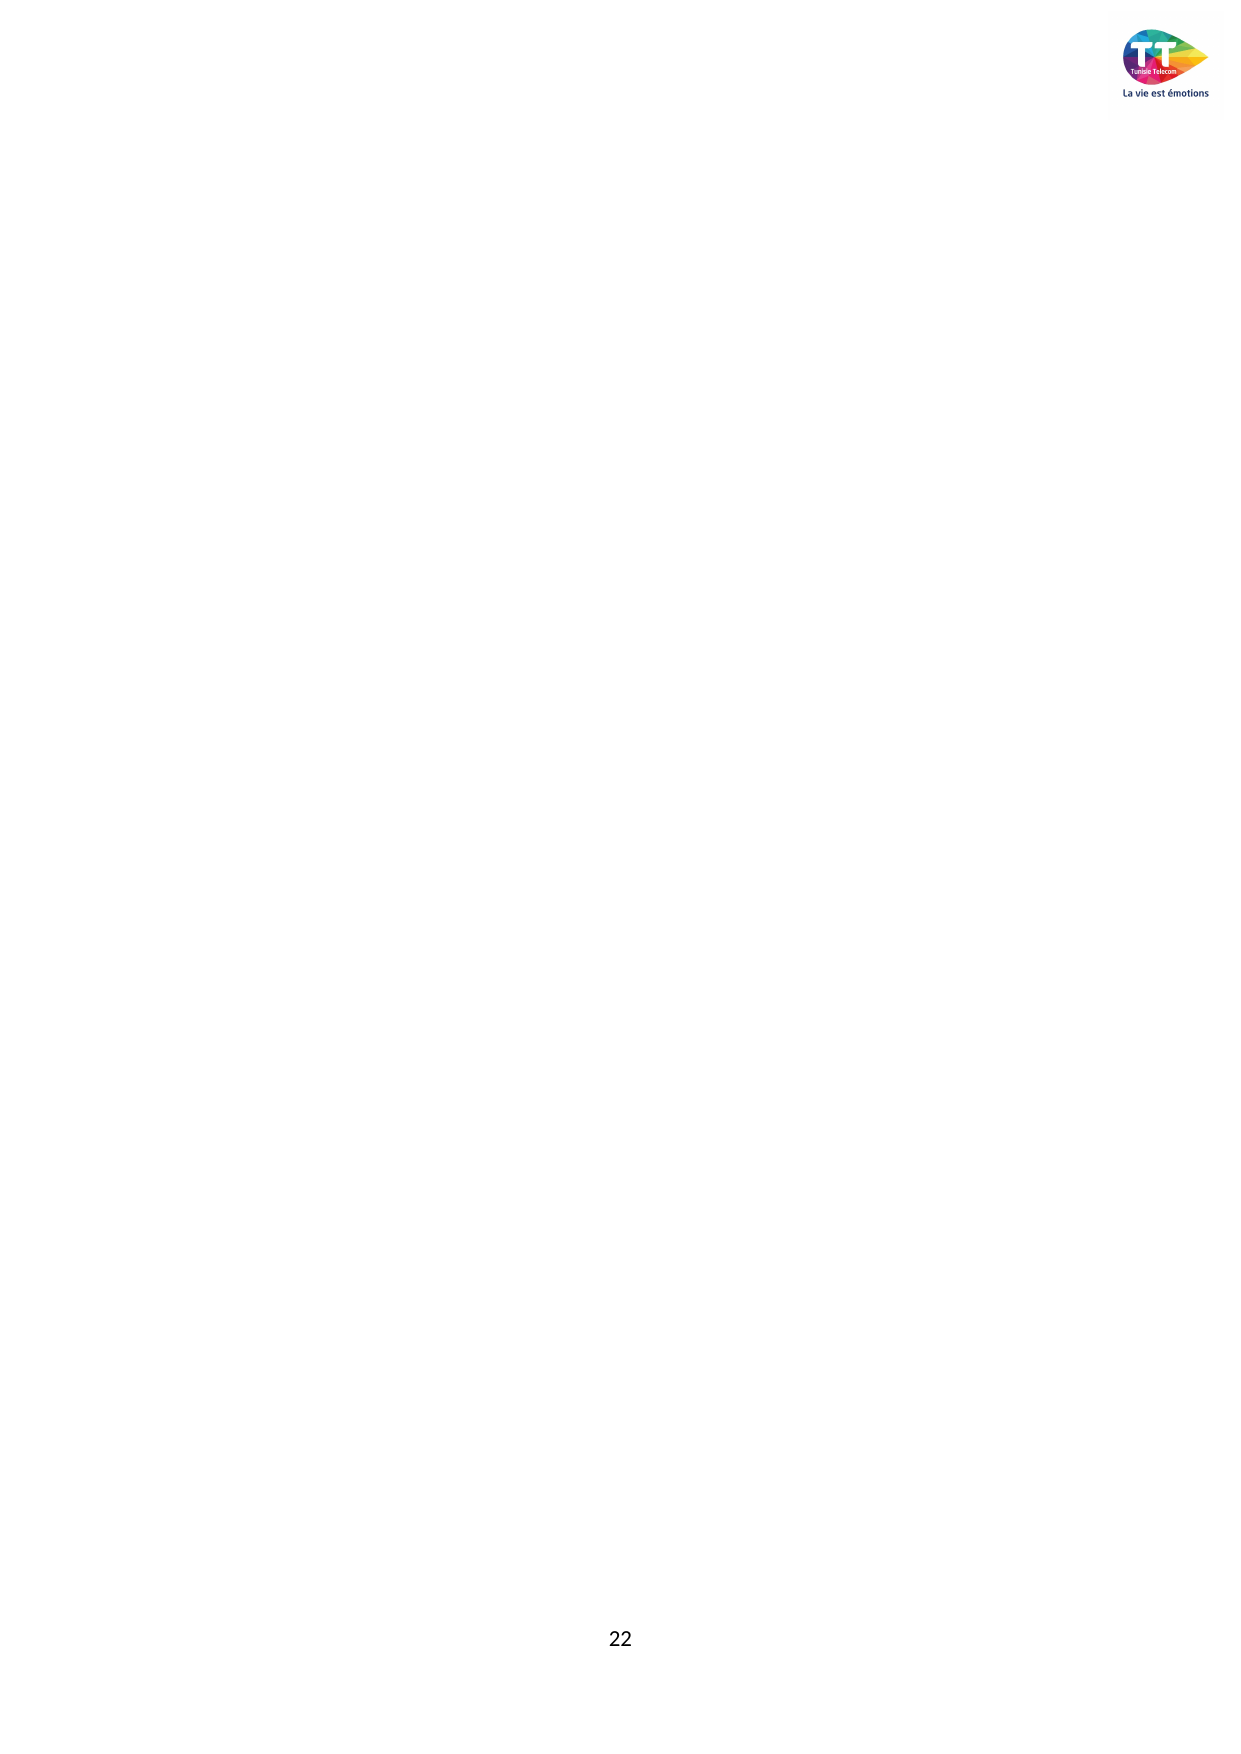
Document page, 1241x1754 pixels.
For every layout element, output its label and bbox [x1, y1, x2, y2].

picture [1107, 11, 1224, 120]
